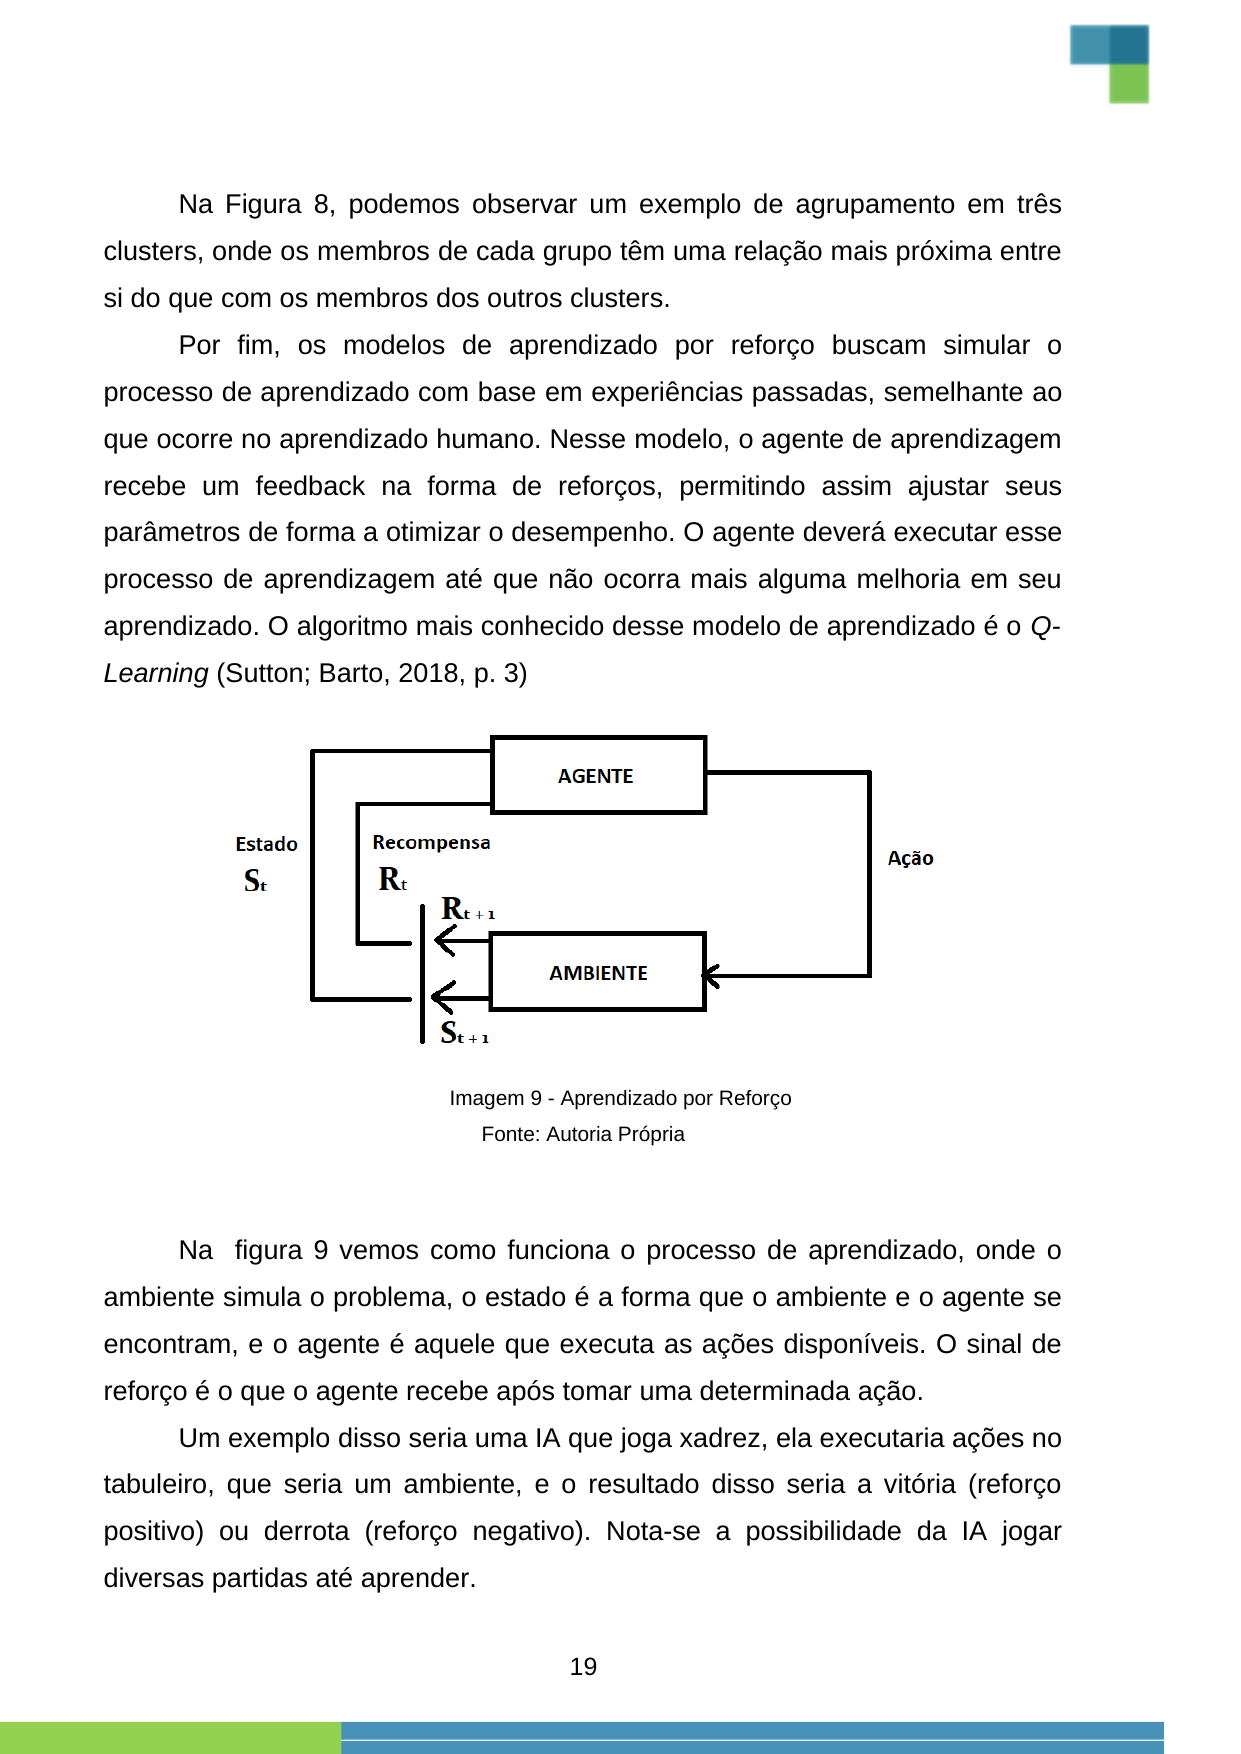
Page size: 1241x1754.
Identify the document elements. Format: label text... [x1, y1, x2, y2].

text Na figura 9 vemos como funciona o processo de aprendizado, onde o ambiente simula o problema, o estado é a forma que o ambiente e o agente se encontram, e o agente é aquele que executa as ações disponíveis. O sinal de reforço é o que o agente recebe após tomar uma determinada ação. [103, 1234, 1063, 1406]
text Imagem 9 - Aprendizado por Reforço [103, 1086, 1063, 1109]
text Fonte: Autoria Própria [103, 1121, 1063, 1145]
picture [185, 703, 981, 1072]
text Por fim, os modelos de aprendizado por reforço buscam simular o processo de aprendizado com base em experiências passadas, semelhante ao que ocorre no aprendizado humano. Nesse modelo, o agente de aprendizagem recebe um feedback na forma de reforços, permitindo assim ajustar seus parâmetros de forma a otimizar o desempenho. O agente deverá executar esse processo de aprendizagem até que não ocorra mais alguma melhoria em seu aprendizado. O algoritmo mais conhecido desse modelo de aprendizado é o Q-Learning (Sutton; Barto, 2018, p. 3) [103, 329, 1063, 688]
text Um exemplo disso seria uma IA que joga xadrez, ela executaria ações no tabuleiro, que seria um ambiente, e o resultado disso seria a vitória (reforço positivo) ou derrota (reforço negativo). Nota-se a possibilidade da IA jogar diversas partidas até aprender. [103, 1422, 1063, 1593]
text Na Figura 8, podemos observar um exemplo de agrupamento em três clusters, onde os membros de cada grupo têm uma relação mais próxima entre si do que com os membros dos outros clusters. [103, 188, 1063, 313]
picture [1066, 11, 1167, 124]
